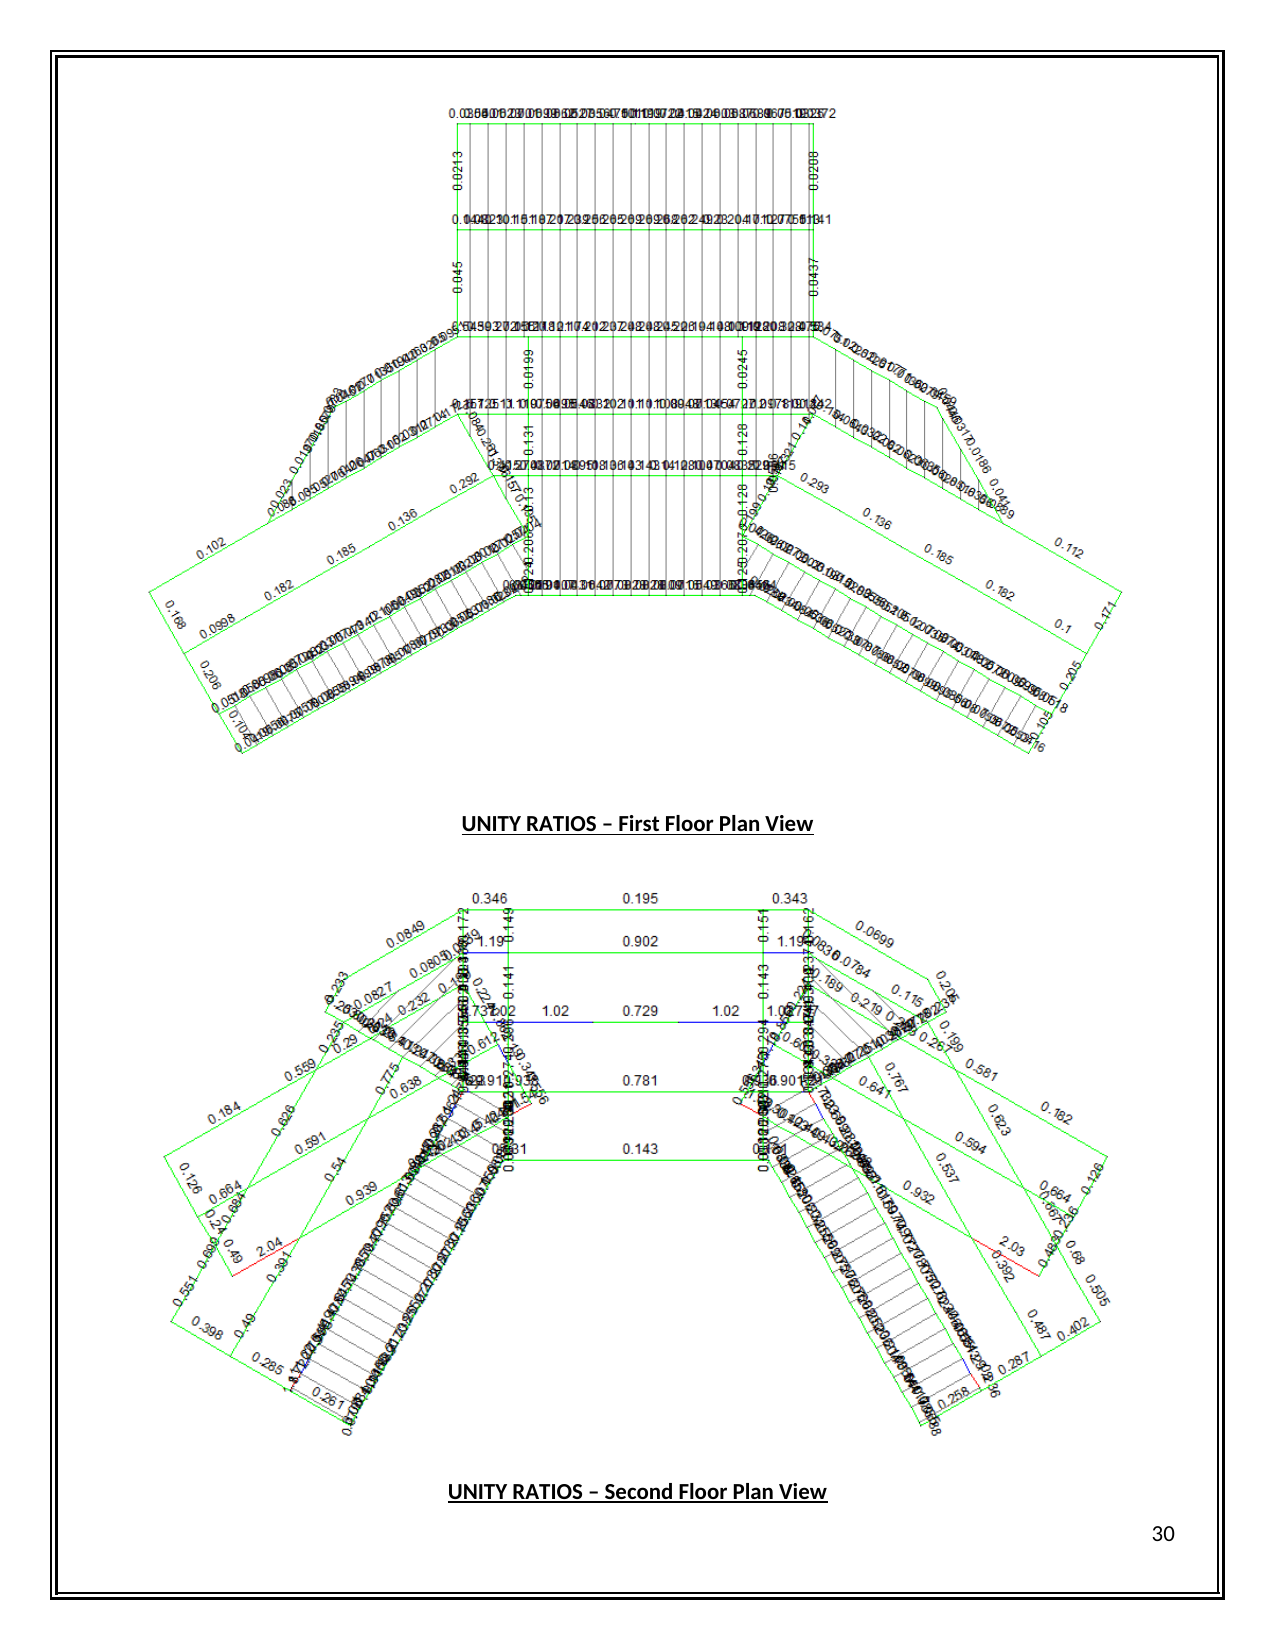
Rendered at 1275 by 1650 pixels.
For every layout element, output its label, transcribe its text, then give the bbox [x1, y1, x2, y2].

text UNITY RATIOS – Second Floor Plan View [100, 1477, 1174, 1505]
picture [120, 100, 1155, 791]
picture [137, 856, 1138, 1459]
text UNITY RATIOS – First Floor Plan View [100, 809, 1174, 837]
